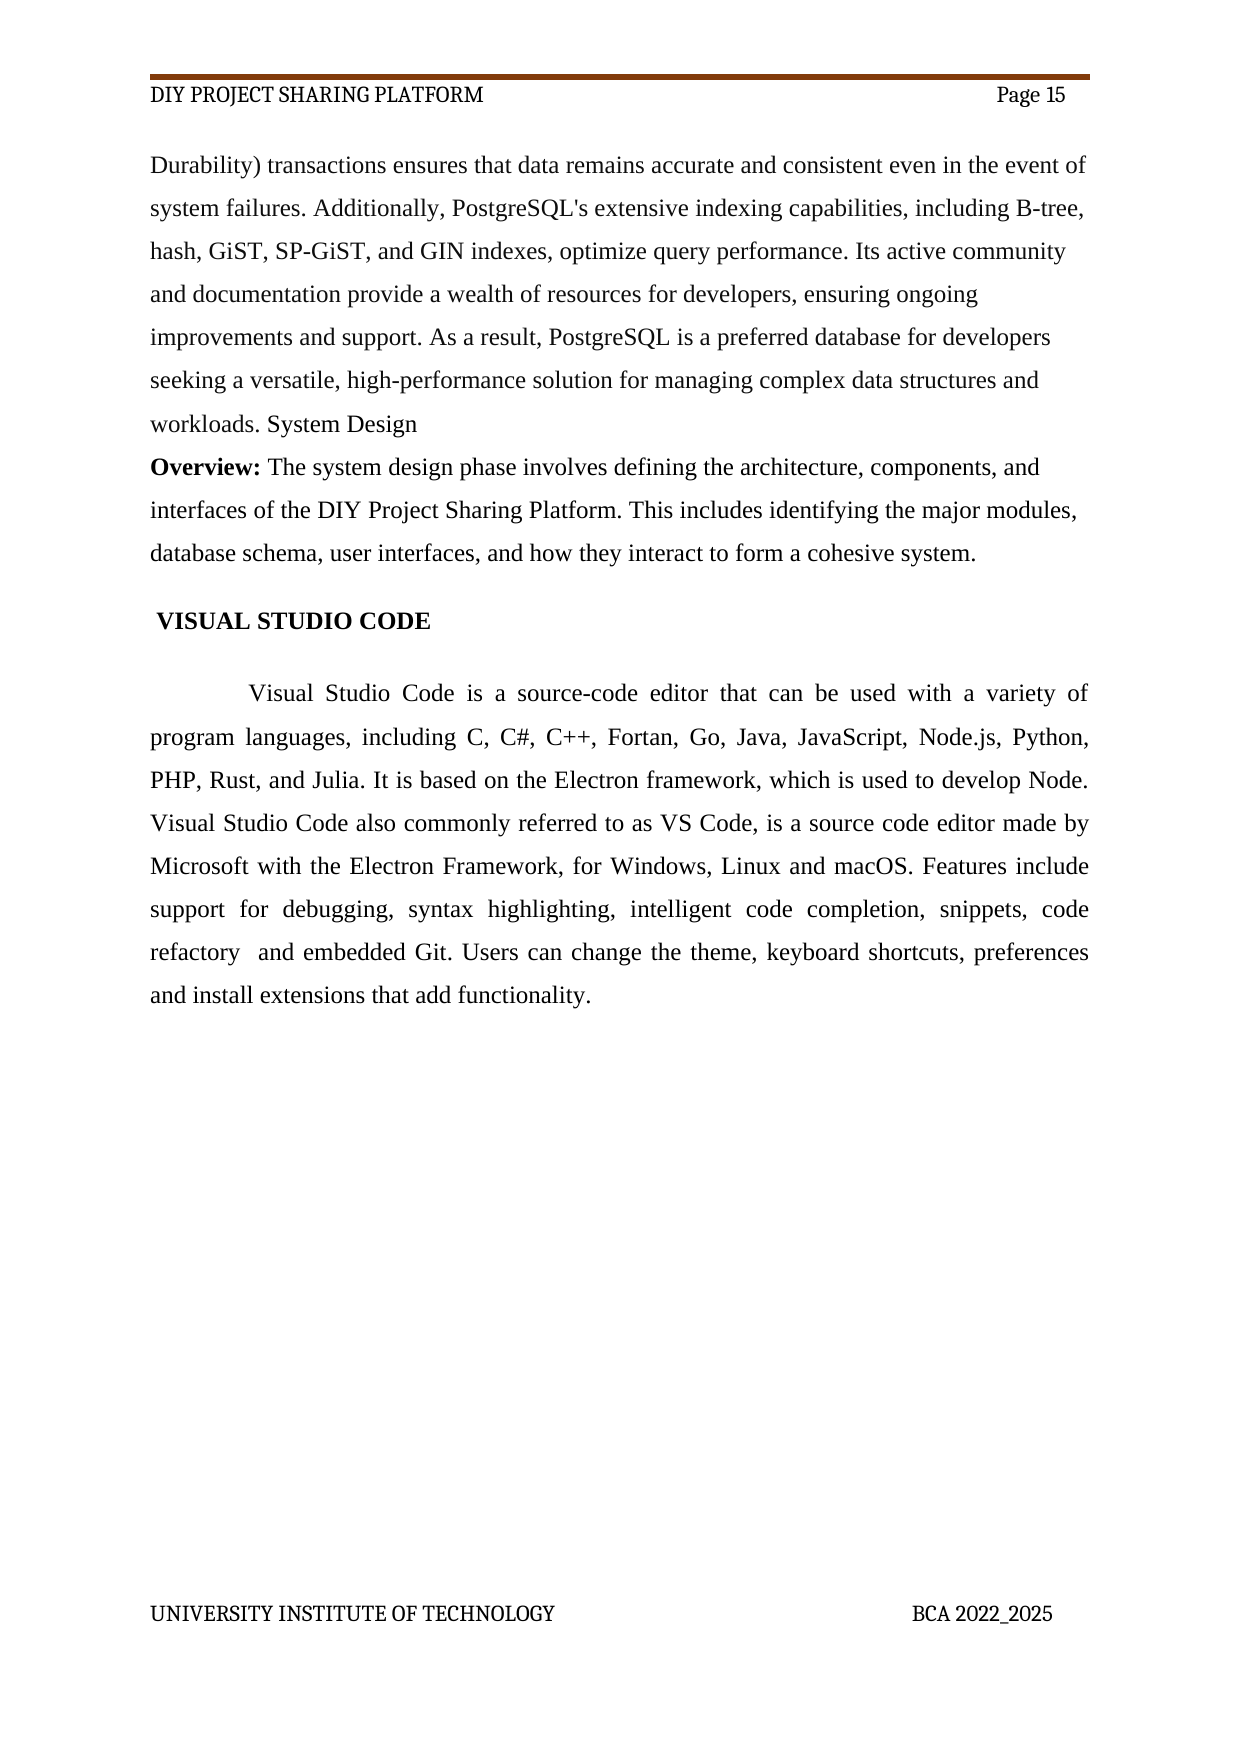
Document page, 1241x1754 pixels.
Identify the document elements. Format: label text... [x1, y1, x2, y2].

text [150, 150, 1090, 437]
text Visual Studio Code is a source-code editor that can be used with a variety of program languages, including C, C#, C++, Fortan, Go, Java, JavaScript, Node.js, Python, PHP, Rust, and Julia. It is based on the Electron framework, which is used to develop Node. Visual Studio Code also commonly referred to as VS Code, is a source code editor made by Microsoft with the Electron Framework, for Windows, Linux and macOS. Features include support for debugging, syntax highlighting, intelligent code completion, snippets, code refactory and embedded Git. Users can change the theme, keyboard shortcuts, preferences and install extensions that add functionality. [150, 678, 1090, 1009]
text VISUAL STUDIO CODE [150, 606, 1090, 635]
text Overview: The system design phase involves defining the architecture, components, and interfaces of the DIY Project Sharing Platform. This includes identifying the major modules, database schema, user interfaces, and how they interact to form a cohesive system. [150, 452, 1090, 567]
